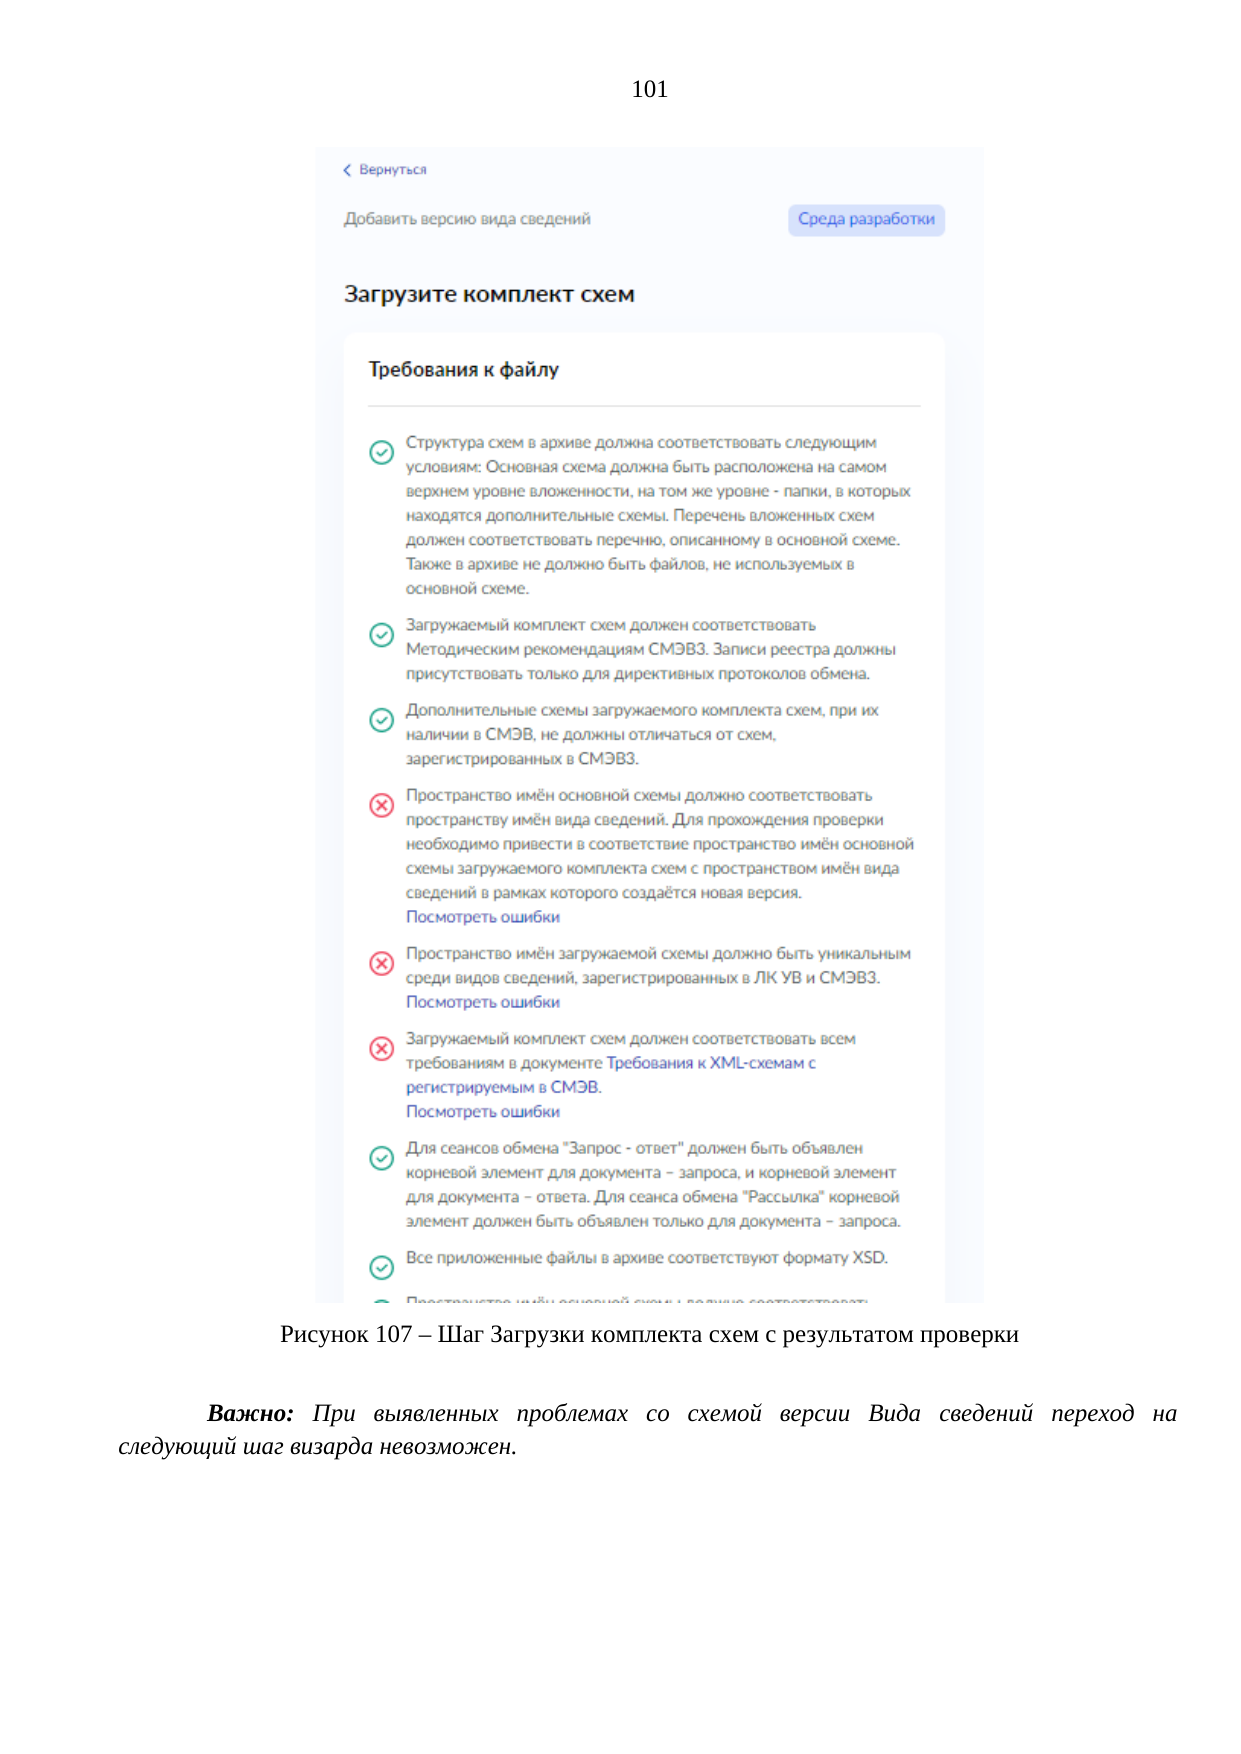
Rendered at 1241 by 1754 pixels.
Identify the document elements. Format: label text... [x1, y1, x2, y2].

picture [315, 147, 984, 1303]
text Рисунок 107 – Шаг Загрузки комплекта схем с результатом проверки [118, 1319, 1181, 1348]
text Важно: При выявленных проблемах со схемой версии Вида сведений переход на следующий шаг визарда невозможен. [118, 1398, 1181, 1460]
